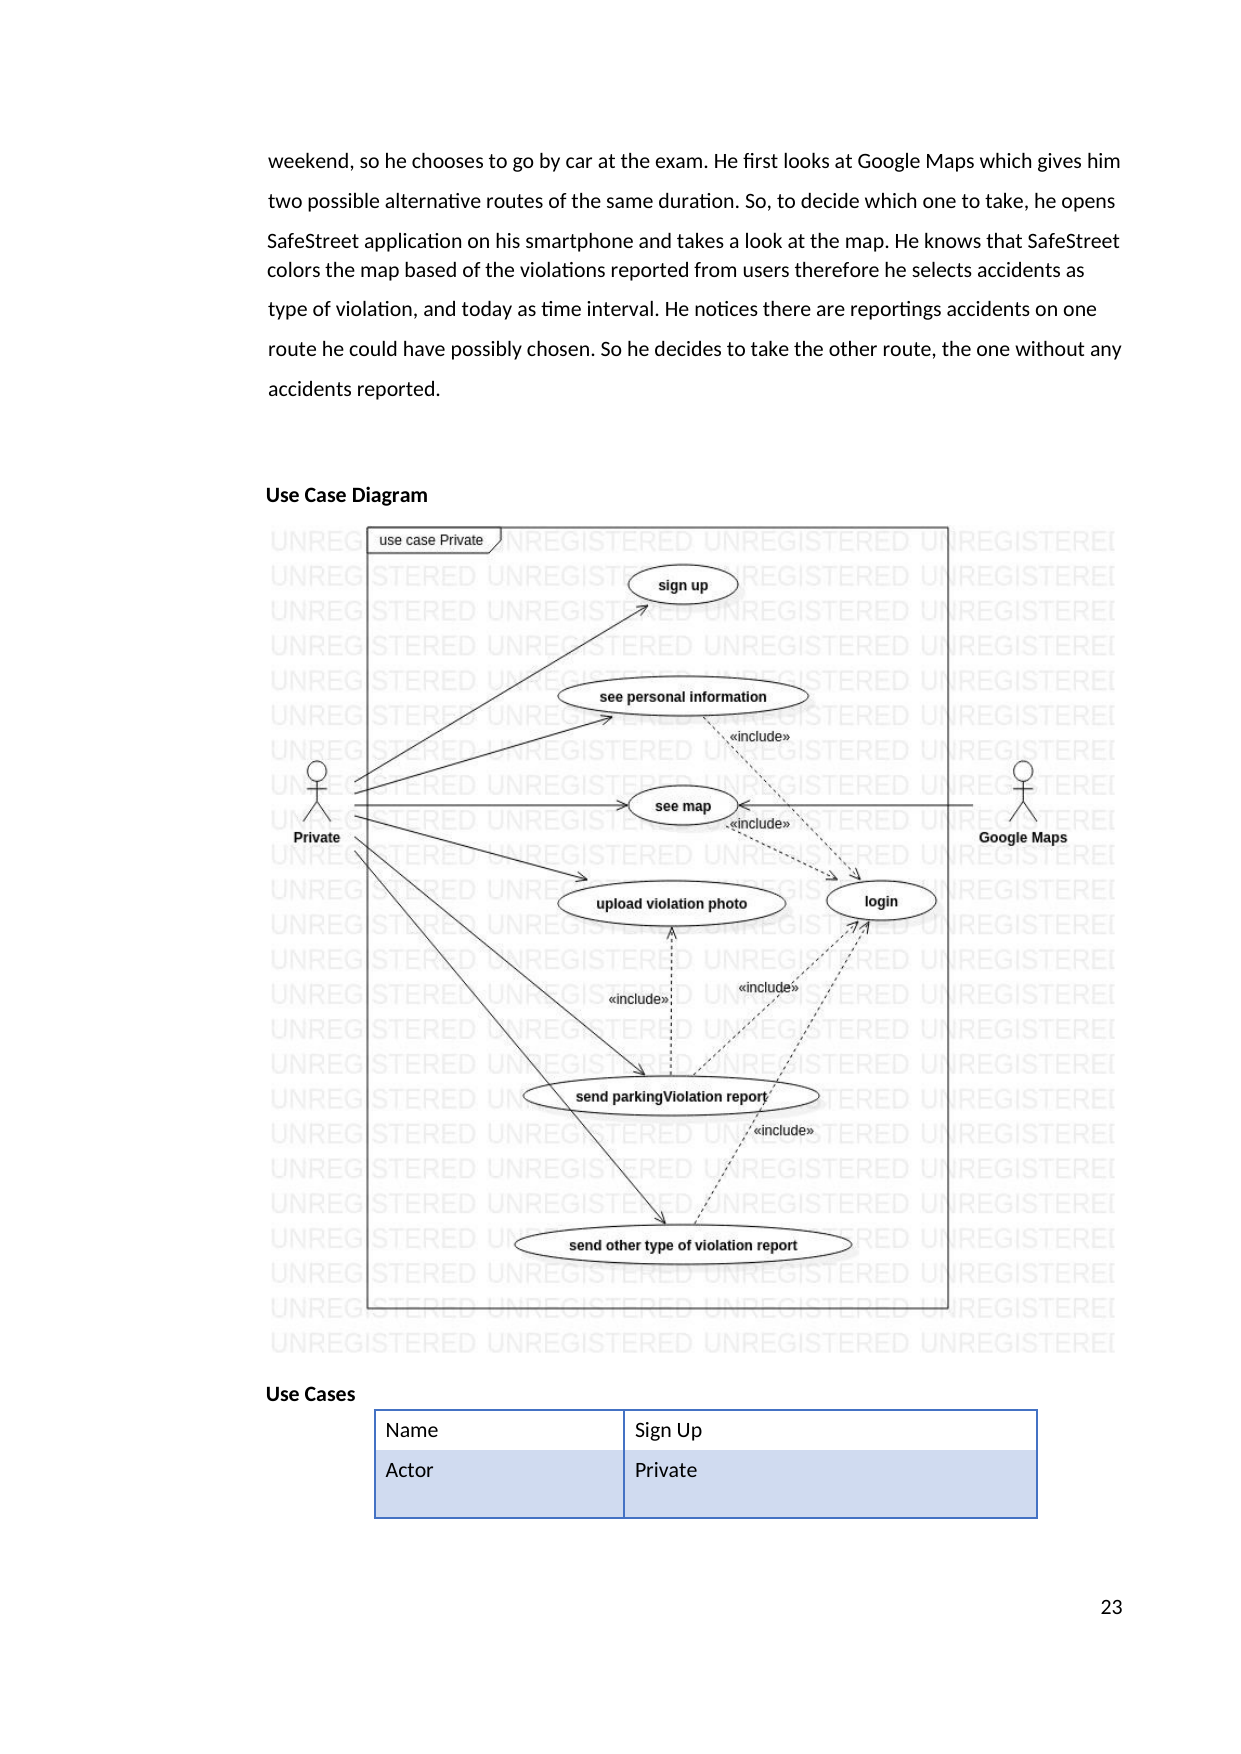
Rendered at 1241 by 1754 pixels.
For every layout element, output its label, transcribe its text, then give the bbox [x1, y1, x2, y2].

subtitle Use Case Diagram [266, 481, 1122, 508]
text colors the map based of the violations reported from users therefore he selects accidents as type of violation, and today as time interval. He notices there are reportings accidents on one route he could have possibly chosen. So he decides to take the other route, the one without any accidents reported. [267, 256, 1123, 402]
subtitle Use Cases [266, 1380, 1122, 1407]
table_cell Actor [376, 1451, 623, 1517]
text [267, 147, 1123, 214]
table_header Name [376, 1411, 623, 1450]
picture [270, 516, 1115, 1355]
table_cell Private [625, 1451, 1036, 1517]
text SafeStreet application on his smartphone and takes a look at the map. He knows that SafeStreet [267, 227, 1123, 254]
table_header Sign Up [625, 1411, 1036, 1450]
